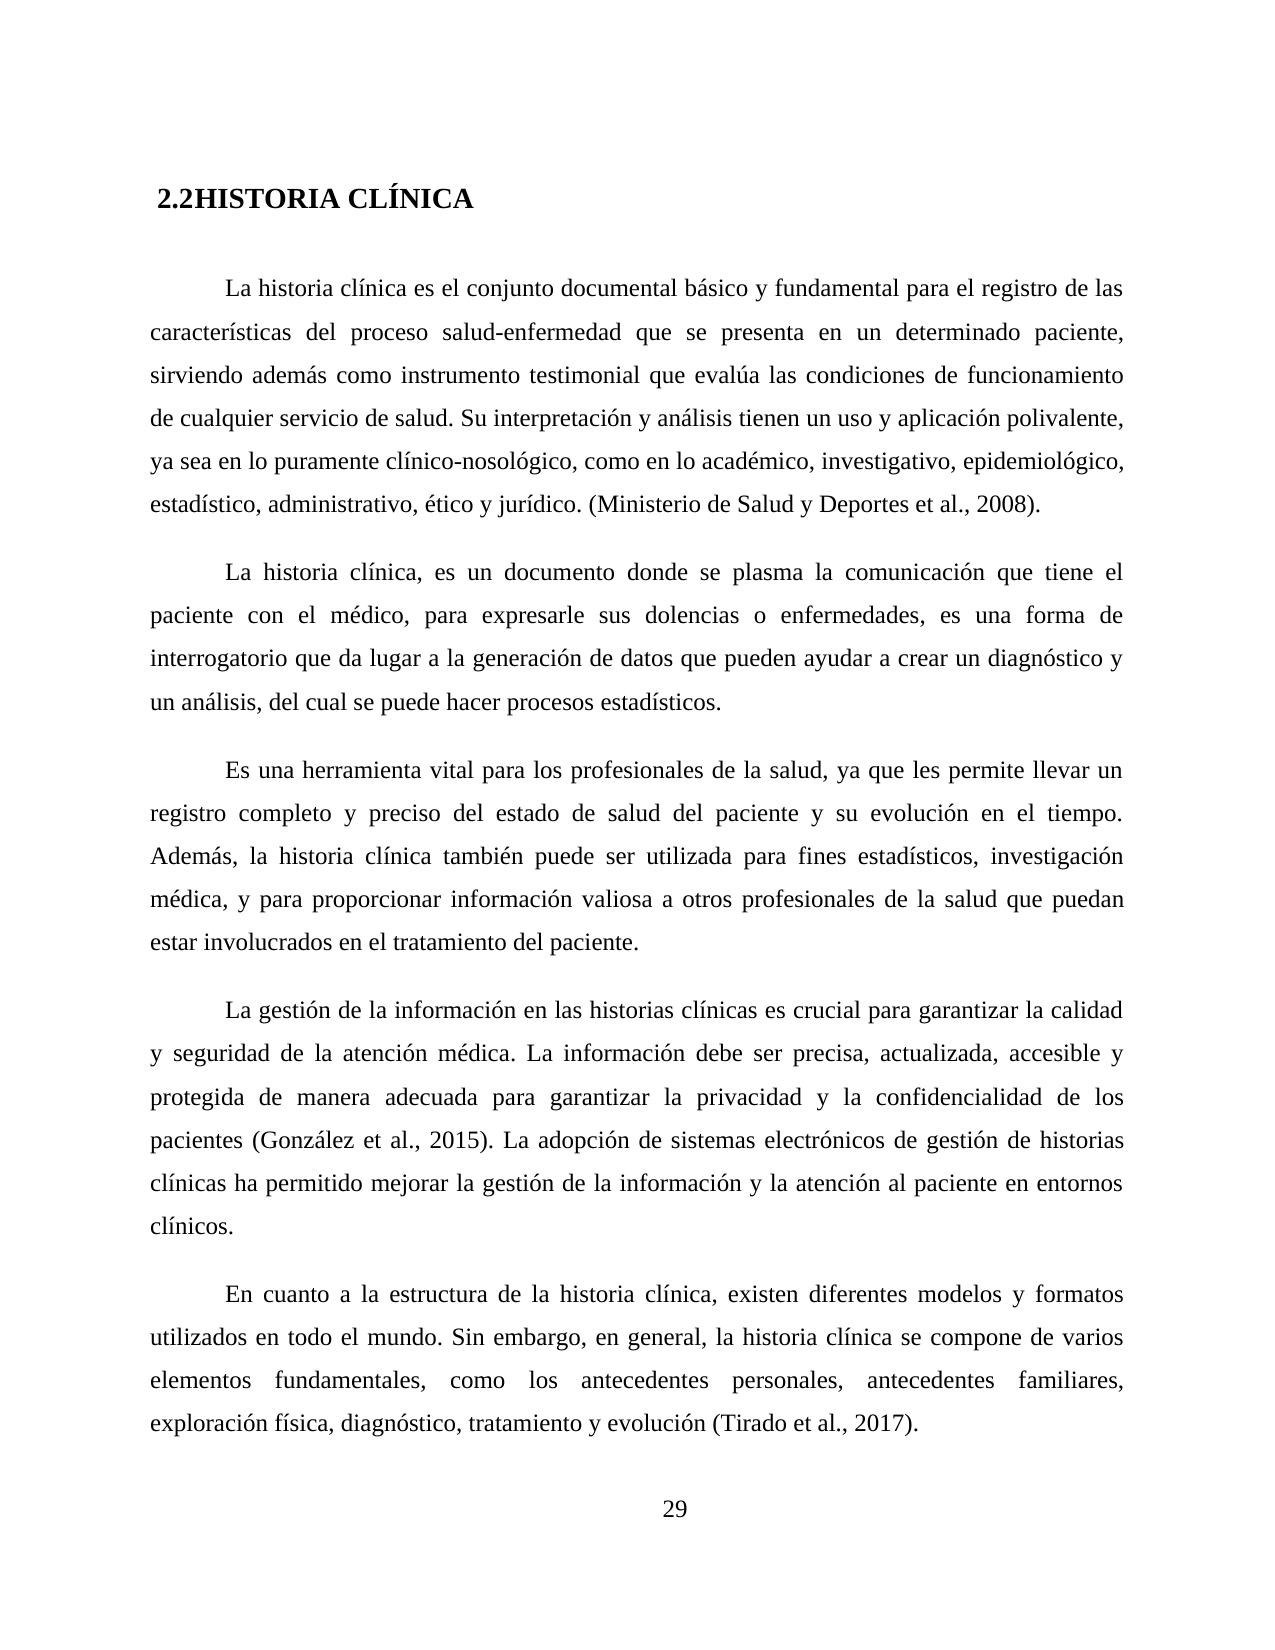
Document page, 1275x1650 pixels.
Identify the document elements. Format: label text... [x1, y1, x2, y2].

text Es una herramienta vital para los profesionales de la salud, ya que les permite llevar un registro completo y preciso del estado de salud del paciente y su evolución en el tiempo. Además, la historia clínica también puede ser utilizada para fines estadísticos, investigación médica, y para proporcionar información valiosa a otros profesionales de la salud que puedan estar involucrados en el tratamiento del paciente. [150, 755, 1125, 956]
text La gestión de la información en las historias clínicas es crucial para garantizar la calidad y seguridad de la atención médica. La información debe ser precisa, actualizada, accesible y protegida de manera adecuada para garantizar la privacidad y la confidencialidad de los pacientes (González et al., 2015). La adopción de sistemas electrónicos de gestión de historias clínicas ha permitido mejorar la gestión de la información y la atención al paciente en entornos clínicos. [150, 995, 1125, 1240]
subtitle HISTORIA CLÍNICA [157, 181, 1125, 215]
text La historia clínica es el conjunto documental básico y fundamental para el registro de las características del proceso salud-enfermedad que se presenta en un determinado paciente, sirviendo además como instrumento testimonial que evalúa las condiciones de funcionamiento de cualquier servicio de salud. Su interpretación y análisis tienen un uso y aplicación polivalente, ya sea en lo puramente clínico-nosológico, como en lo académico, investigativo, epidemiológico, estadístico, administrativo, ético y jurídico. (Ministerio de Salud y Deportes et al., 2008). [150, 273, 1125, 518]
text En cuanto a la estructura de la historia clínica, existen diferentes modelos y formatos utilizados en todo el mundo. Sin embargo, en general, la historia clínica se compone de varios elementos fundamentales, como los antecedentes personales, antecedentes familiares, exploración física, diagnóstico, tratamiento y evolución (Tirado et al., 2017). [150, 1279, 1125, 1437]
text La historia clínica, es un documento donde se plasma la comunicación que tiene el paciente con el médico, para expresarle sus dolencias o enfermedades, es una forma de interrogatorio que da lugar a la generación de datos que pueden ayudar a crear un diagnóstico y un análisis, del cual se puede hacer procesos estadísticos. [150, 557, 1125, 715]
